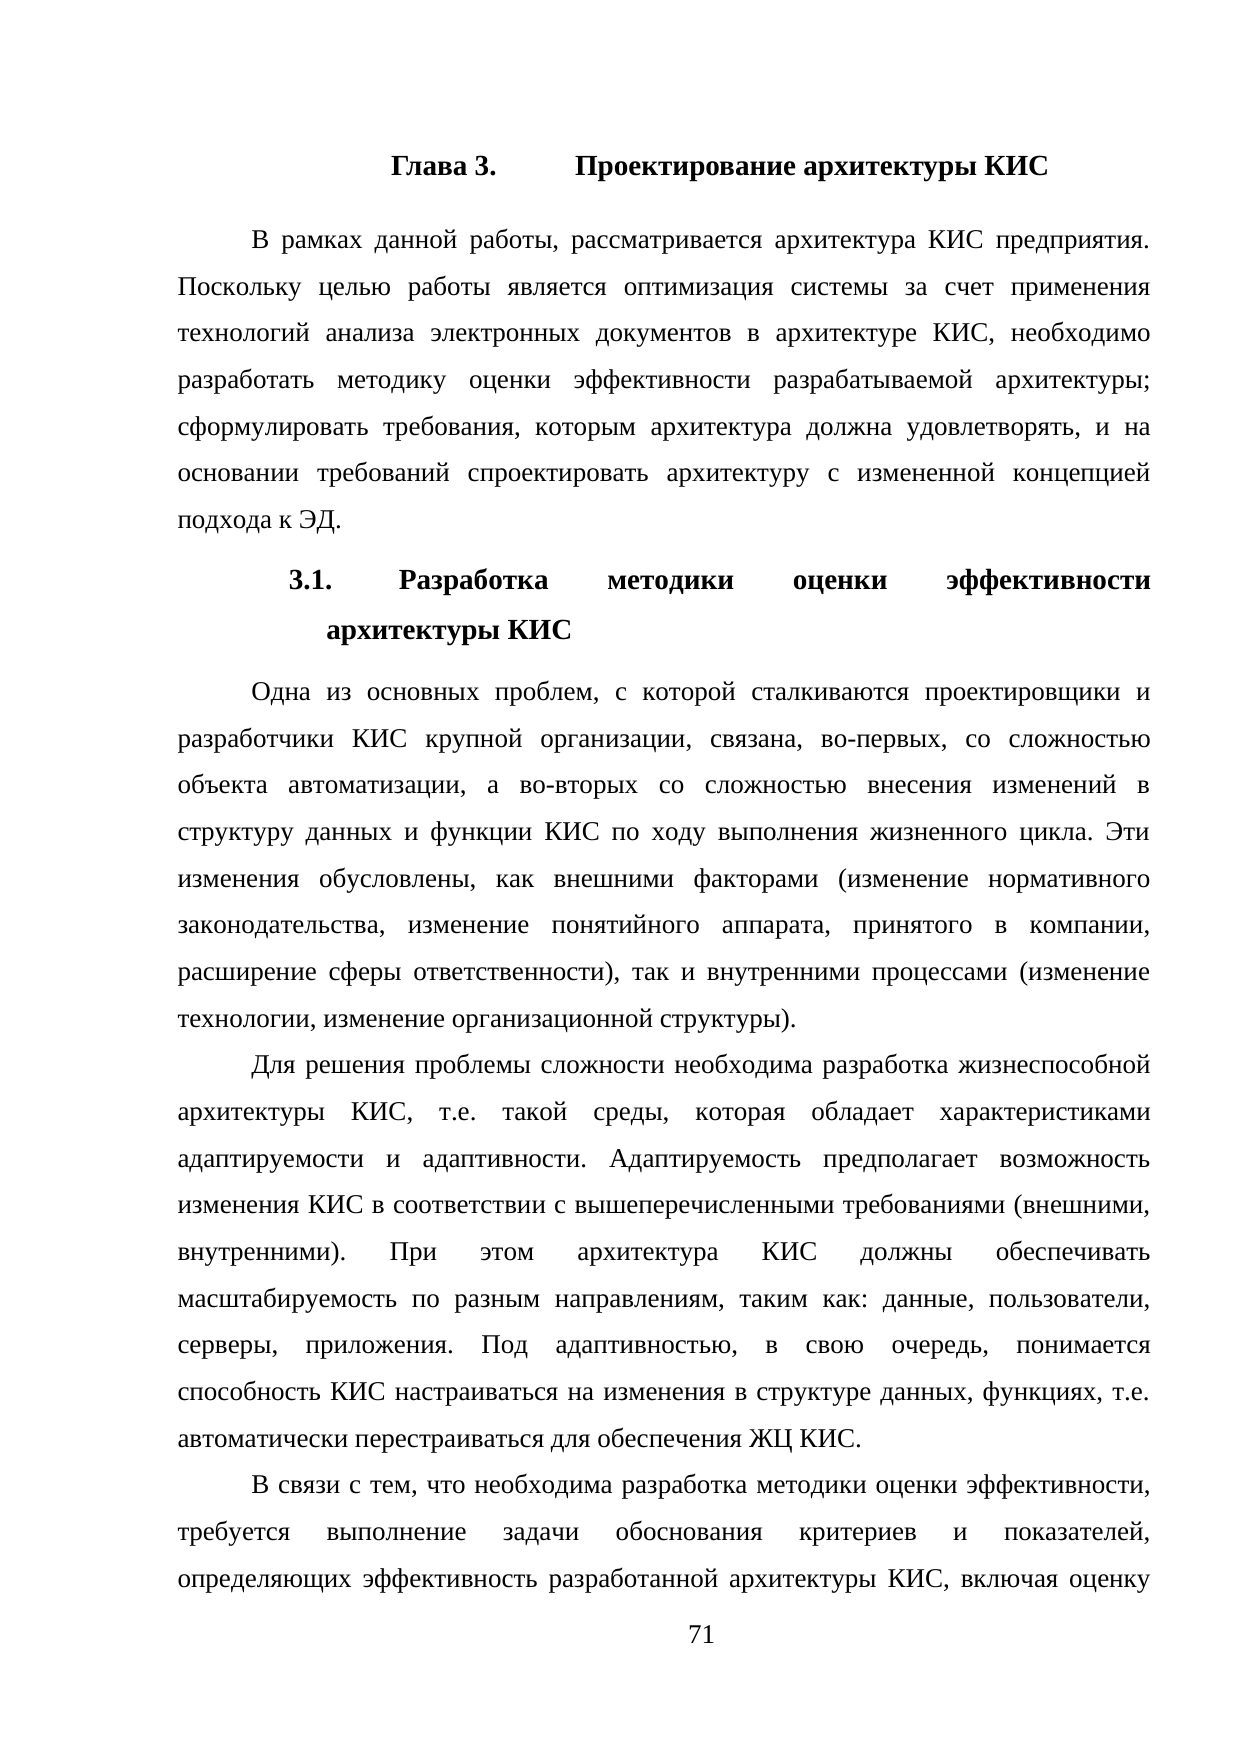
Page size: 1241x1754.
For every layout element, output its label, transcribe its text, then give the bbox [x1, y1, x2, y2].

text Одна из основных проблем, с которой сталкиваются проектировщики и разработчики КИС крупной организации, связана, во-первых, со сложностью объекта автоматизации, а во-вторых со сложностью внесения изменений в структуру данных и функции КИС по ходу выполнения жизненного цикла. Эти изменения обусловлены, как внешними факторами (изменение нормативного законодательства, изменение понятийного аппарата, принятого в компании, расширение сферы ответственности), так и внутренними процессами (изменение технологии, изменение организационной структуры). [177, 675, 1152, 1033]
text В рамках данной работы, рассматривается архитектура КИС предприятия. Поскольку целью работы является оптимизация системы за счет применения технологий анализа электронных документов в архитектуре КИС, необходимо разработать методику оценки эффективности разрабатываемой архитектуры; сформулировать требования, которым архитектура должна удовлетворять, и на основании требований спроектировать архитектуру с измененной концепцией подхода к ЭД. [177, 223, 1152, 534]
text Для решения проблемы сложности необходима разработка жизнеспособной архитектуры КИС, т.е. такой среды, которая обладает характеристиками адаптируемости и адаптивности. Адаптируемость предполагает возможность изменения КИС в соответствии с вышеперечисленными требованиями (внешними, внутренними). При этом архитектура КИС должны обеспечивать масштабируемость по разным направлениям, таким как: данные, пользователи, серверы, приложения. Под адаптивностью, в свою очередь, понимается способность КИС настраиваться на изменения в структуре данных, функциях, т.е. автоматически перестраиваться для обеспечения ЖЦ КИС. [177, 1049, 1152, 1453]
subtitle Проектирование архитектуры КИС [288, 148, 1152, 181]
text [177, 1469, 1152, 1593]
subtitle Разработка методики оценки эффективности архитектуры КИС [288, 562, 1152, 646]
